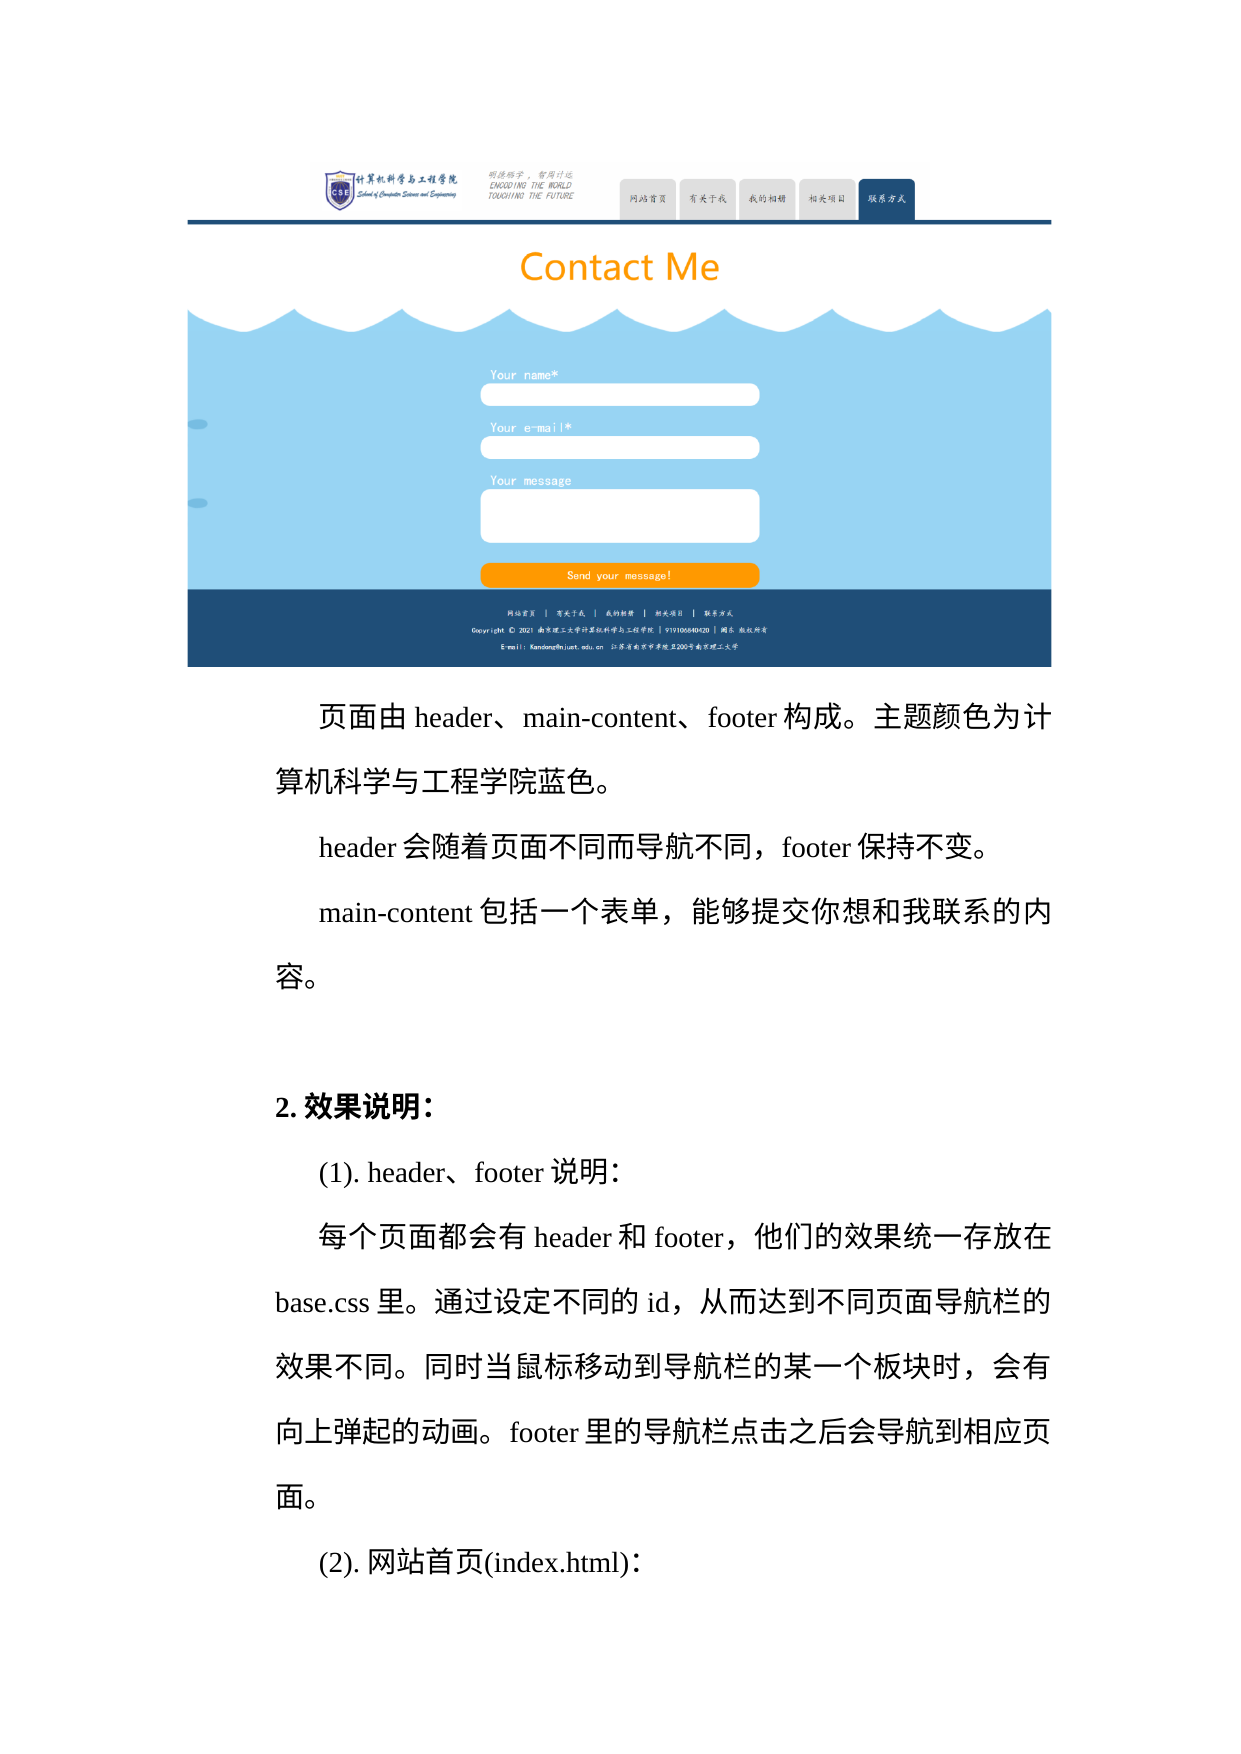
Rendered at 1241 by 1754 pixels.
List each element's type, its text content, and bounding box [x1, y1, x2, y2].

text (2). 网站首页(index.html)： [275, 1527, 1053, 1592]
text 2. 效果说明： [275, 1072, 1053, 1137]
text (1). header、footer说明： [275, 1137, 1053, 1202]
text header会随着页面不同而导航不同，footer保持不变。 [275, 812, 1053, 877]
text 页面由header、main-content、footer构成。主题颜色为计算机科学与工程学院蓝色。 [275, 682, 1053, 812]
text 每个页面都会有header和footer，他们的效果统一存放在base.css里。通过设定不同的id，从而达到不同页面导航栏的效果不同。同时当鼠标移动到导航栏的某一个板块时，会有向上弹起的动画。footer里的导航栏点击之后会导航到相应页面。 [275, 1202, 1053, 1527]
picture [187, 162, 1052, 667]
text main-content包括一个表单，能够提交你想和我联系的内容。 [275, 877, 1053, 1007]
